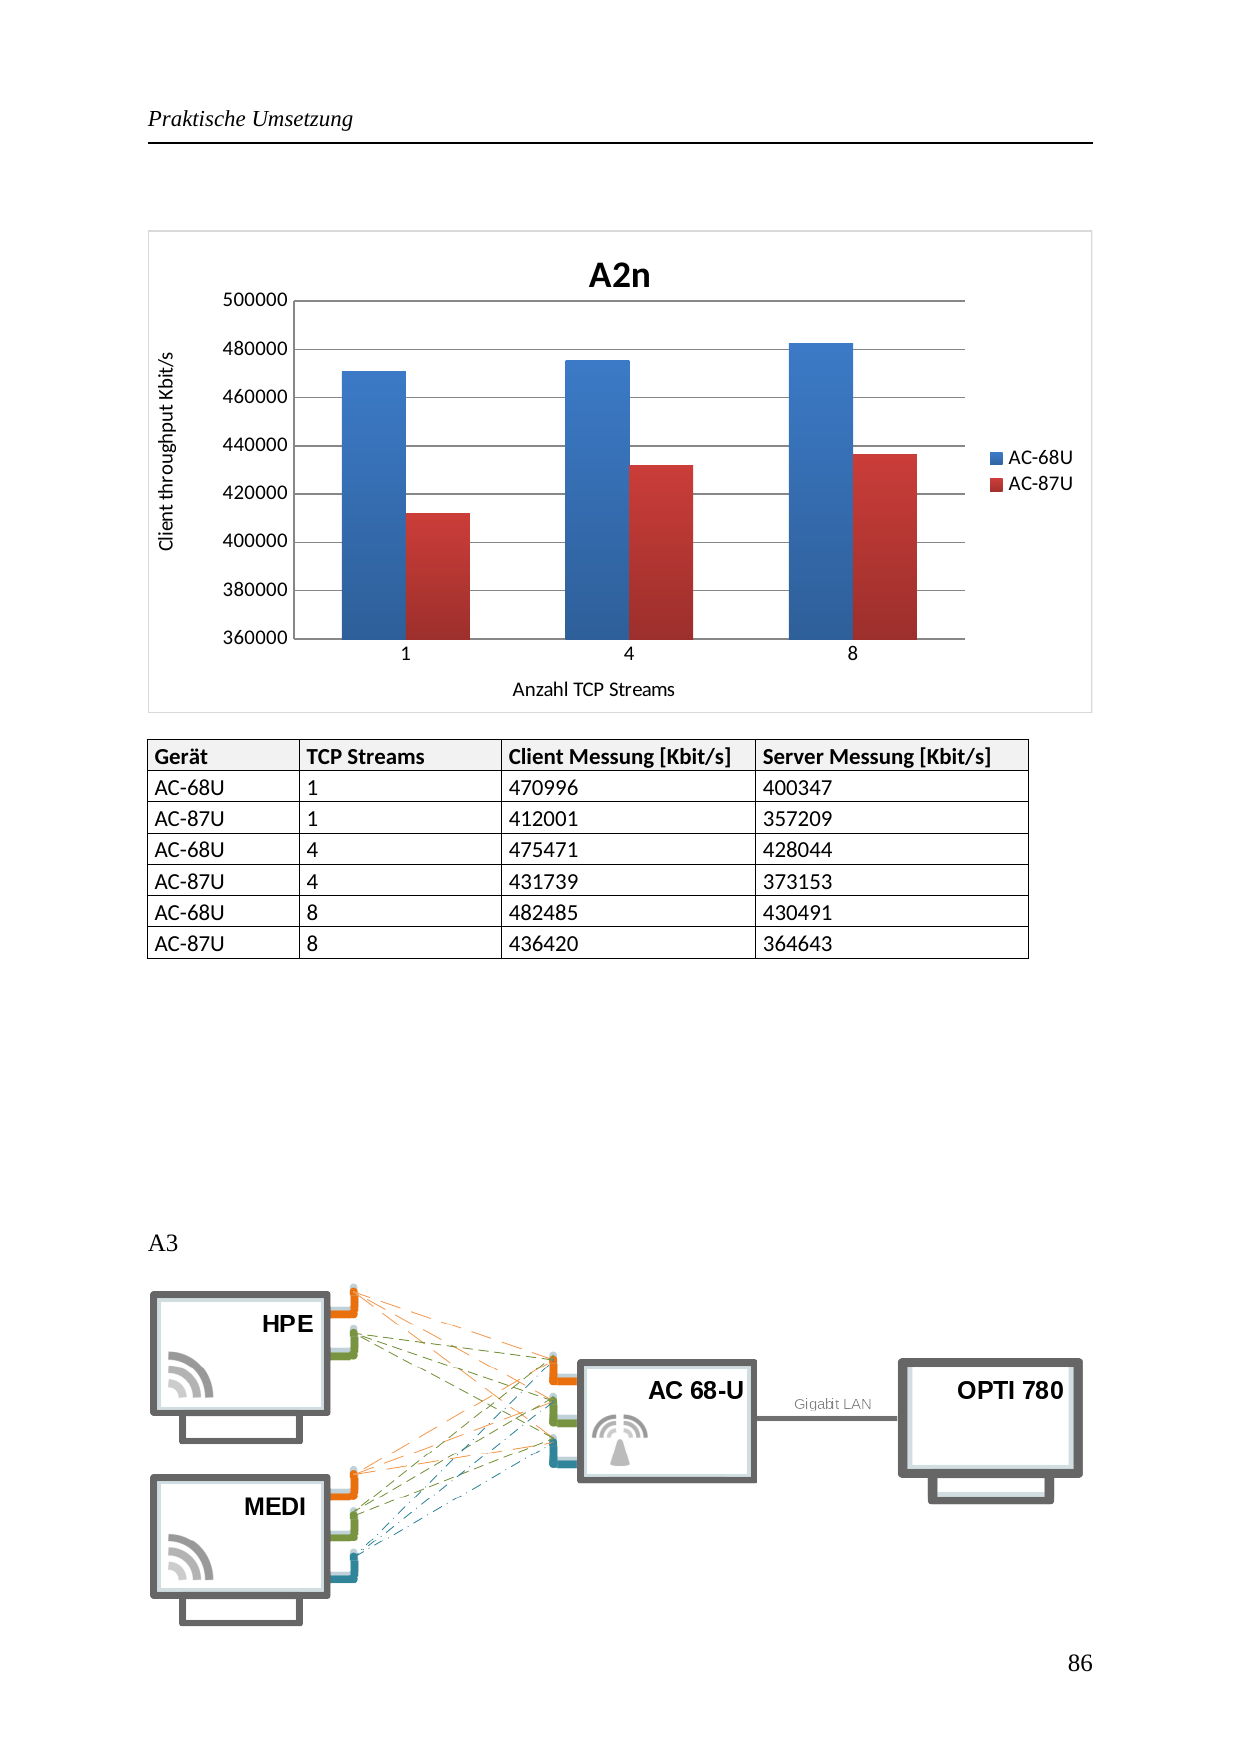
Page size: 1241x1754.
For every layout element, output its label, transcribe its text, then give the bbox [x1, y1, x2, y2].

table_cell AC-68U [148, 771, 299, 801]
table_cell 8 [300, 927, 501, 957]
table_cell 1 [300, 771, 501, 801]
table_header TCP Streams [300, 740, 501, 770]
table_cell 430491 [756, 896, 1028, 926]
table_header Client Messung [Kbit/s] [502, 740, 755, 770]
text A3 [148, 1228, 1093, 1256]
table_cell 400347 [756, 771, 1028, 801]
table_cell 428044 [756, 834, 1028, 864]
table_cell 475471 [502, 834, 755, 864]
table_cell 412001 [502, 802, 755, 832]
table_cell AC-87U [148, 927, 299, 957]
table_header Server Messung [Kbit/s] [756, 740, 1028, 770]
table_cell 364643 [756, 927, 1028, 957]
table_cell AC-68U [148, 834, 299, 864]
table_cell 1 [300, 802, 501, 832]
table_cell 470996 [502, 771, 755, 801]
table_cell 4 [300, 865, 501, 895]
table_cell AC-87U [148, 865, 299, 895]
table_cell AC-87U [148, 802, 299, 832]
table_cell 357209 [756, 802, 1028, 832]
table_cell 373153 [756, 865, 1028, 895]
table_cell 8 [300, 896, 501, 926]
table_cell 4 [300, 834, 501, 864]
table_cell 431739 [502, 865, 755, 895]
table_header Gerät [148, 740, 299, 770]
table_cell 482485 [502, 896, 755, 926]
table_cell AC-68U [148, 896, 299, 926]
table_cell 436420 [502, 927, 755, 957]
